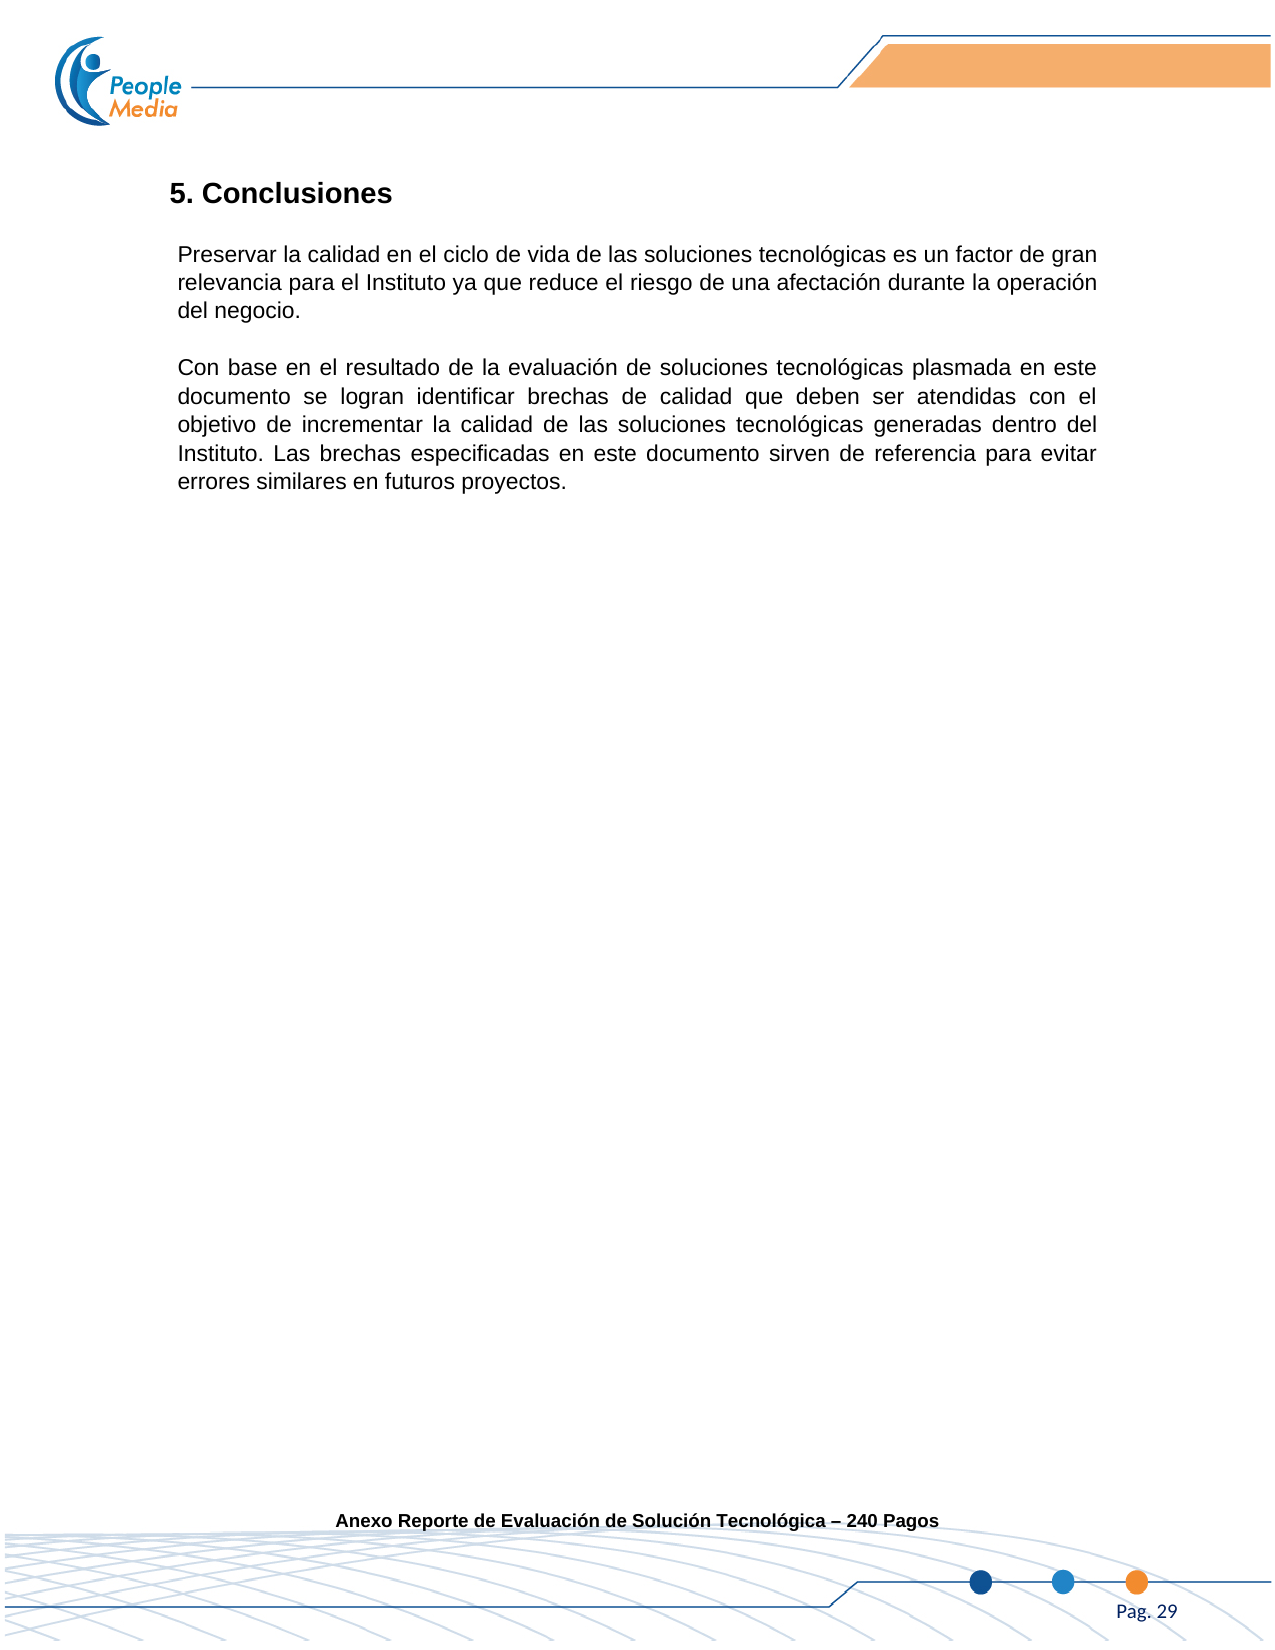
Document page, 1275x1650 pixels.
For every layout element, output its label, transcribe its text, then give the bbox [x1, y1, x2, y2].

picture [4, 1507, 1272, 1641]
text Conclusiones [169, 176, 1098, 209]
list Con base en el resultado de la evaluación de soluciones tecnológicas plasmada en este documento se logran identificar brechas de calidad que deben ser atendidas con el objetivo de incrementar la calidad de las soluciones tecnológicas generadas dentro del Instituto. Las brechas especificadas en este documento sirven de referencia para evitar errores similares en futuros proyectos. [177, 354, 1098, 494]
list Preservar la calidad en el ciclo de vida de las soluciones tecnológicas es un factor de gran relevancia para el Instituto ya que reduce el riesgo de una afectación durante la operación del negocio. [177, 241, 1098, 324]
picture [34, 14, 1271, 135]
